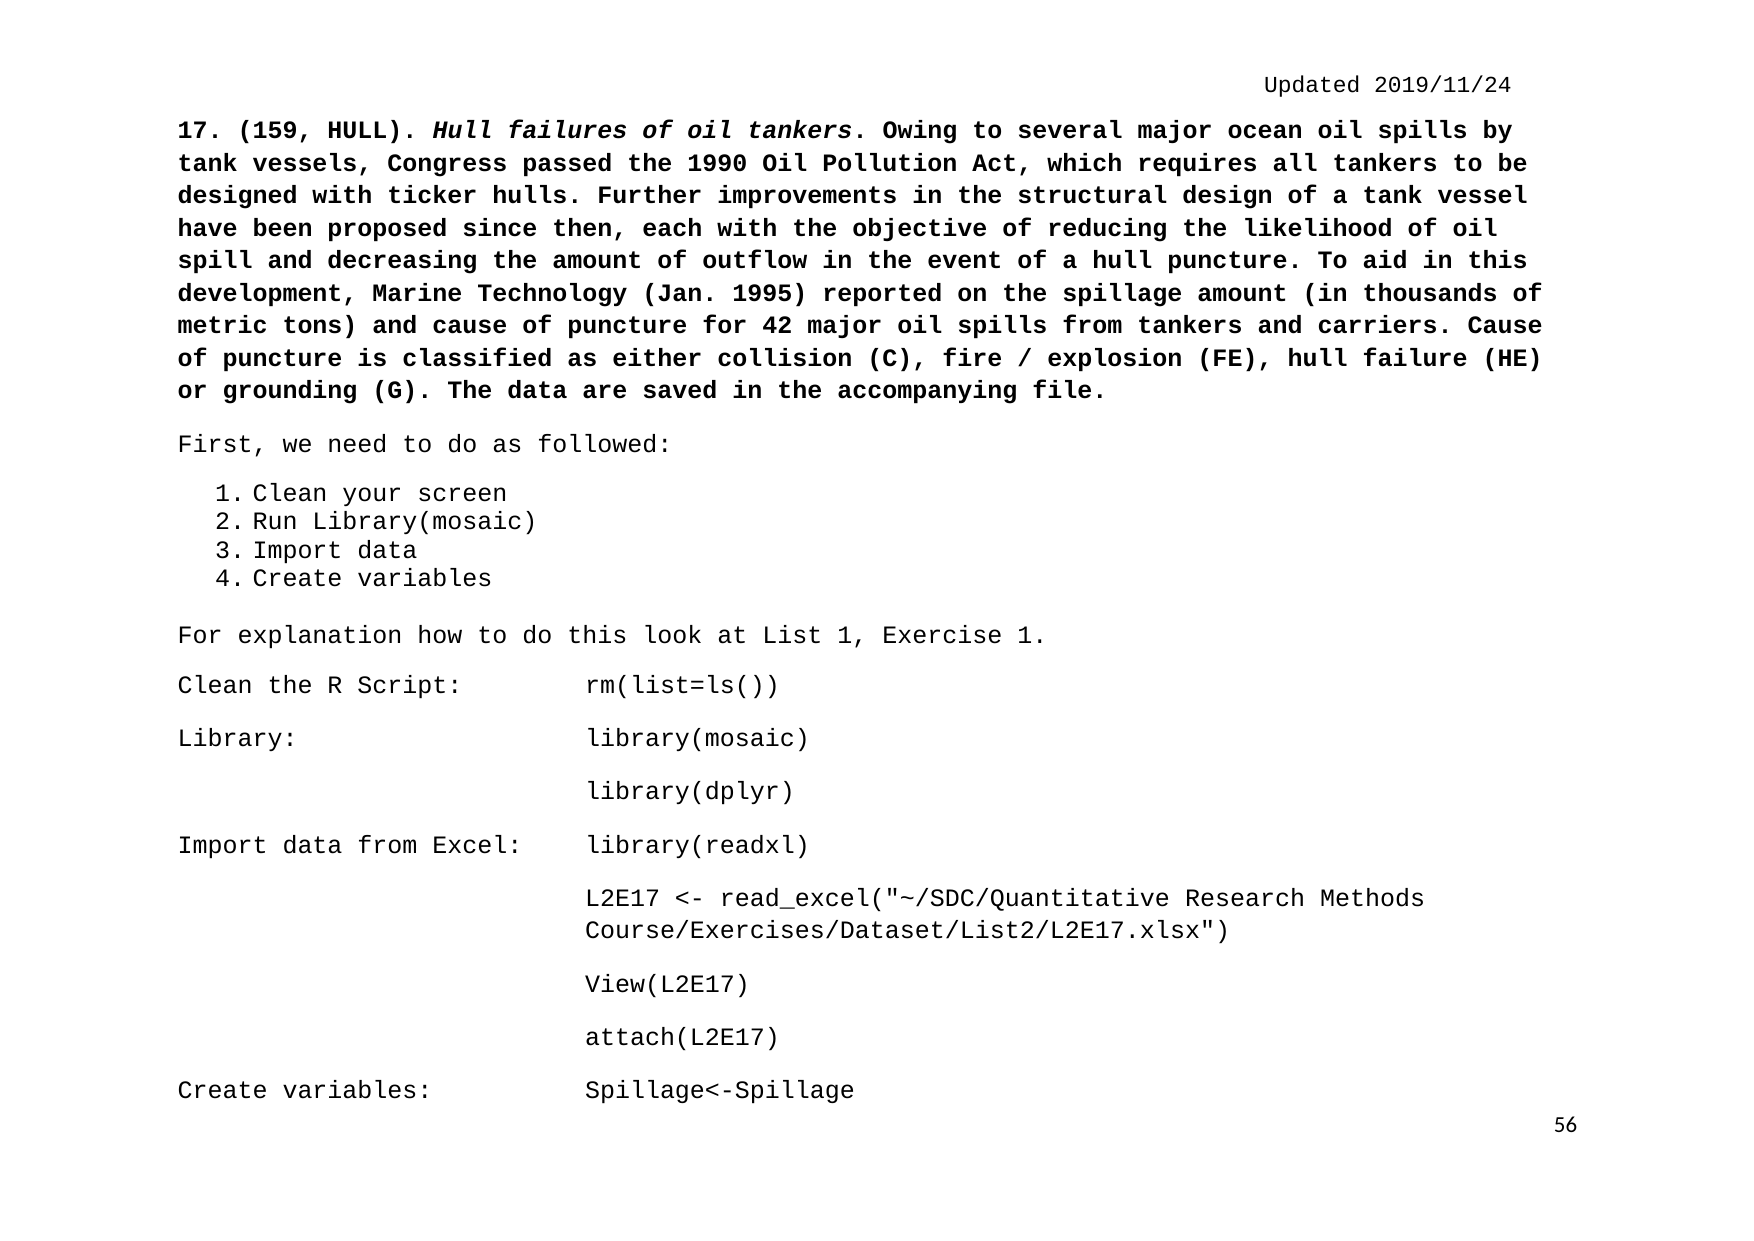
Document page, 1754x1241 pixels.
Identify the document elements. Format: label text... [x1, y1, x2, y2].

text L2E17 <- read_excel("~/SDC/Quantitative Research Methods Course/Exercises/Dataset/List2/L2E17.xlsx") [585, 886, 1577, 946]
list Import data [215, 537, 1577, 566]
text Library: library(mosaic) [177, 726, 1577, 754]
text Create variables: Spillage<-Spillage [177, 1078, 1577, 1106]
list Run Library(mosaic) [215, 509, 1577, 537]
text For explanation how to do this look at List 1, Exercise 1. [177, 623, 1577, 651]
text View(L2E17) [585, 971, 1577, 1000]
text attach(L2E17) [585, 1025, 1577, 1053]
text Clean the R Script: rm(list=ls()) [177, 672, 1577, 701]
text library(dplyr) [177, 779, 1577, 807]
list Clean your screen [215, 481, 1577, 509]
text 17. (159, HULL). Hull failures of oil tankers. Owing to several major ocean oil spills by tank vessels, Congress passed the 1990 Oil Pollution Act, which requires all tankers to be designed with ticker hulls. Further improvements in the structural design of a tank vessel have been proposed since then, each with the objective of reducing the likelihood of oil spill and decreasing the amount of outflow in the event of a hull puncture. To aid in this development, Marine Technology (Jan. 1995) reported on the spillage amount (in thousands of metric tons) and cause of puncture for 42 major oil spills from tankers and carriers. Cause of puncture is classified as either collision (C), fire / explosion (FE), hull failure (HE) or grounding (G). The data are saved in the accompanying file. [177, 118, 1577, 406]
text Import data from Excel: library(readxl) [177, 832, 1577, 861]
text First, we need to do as followed: [177, 431, 1577, 460]
list Create variables [215, 566, 1577, 594]
